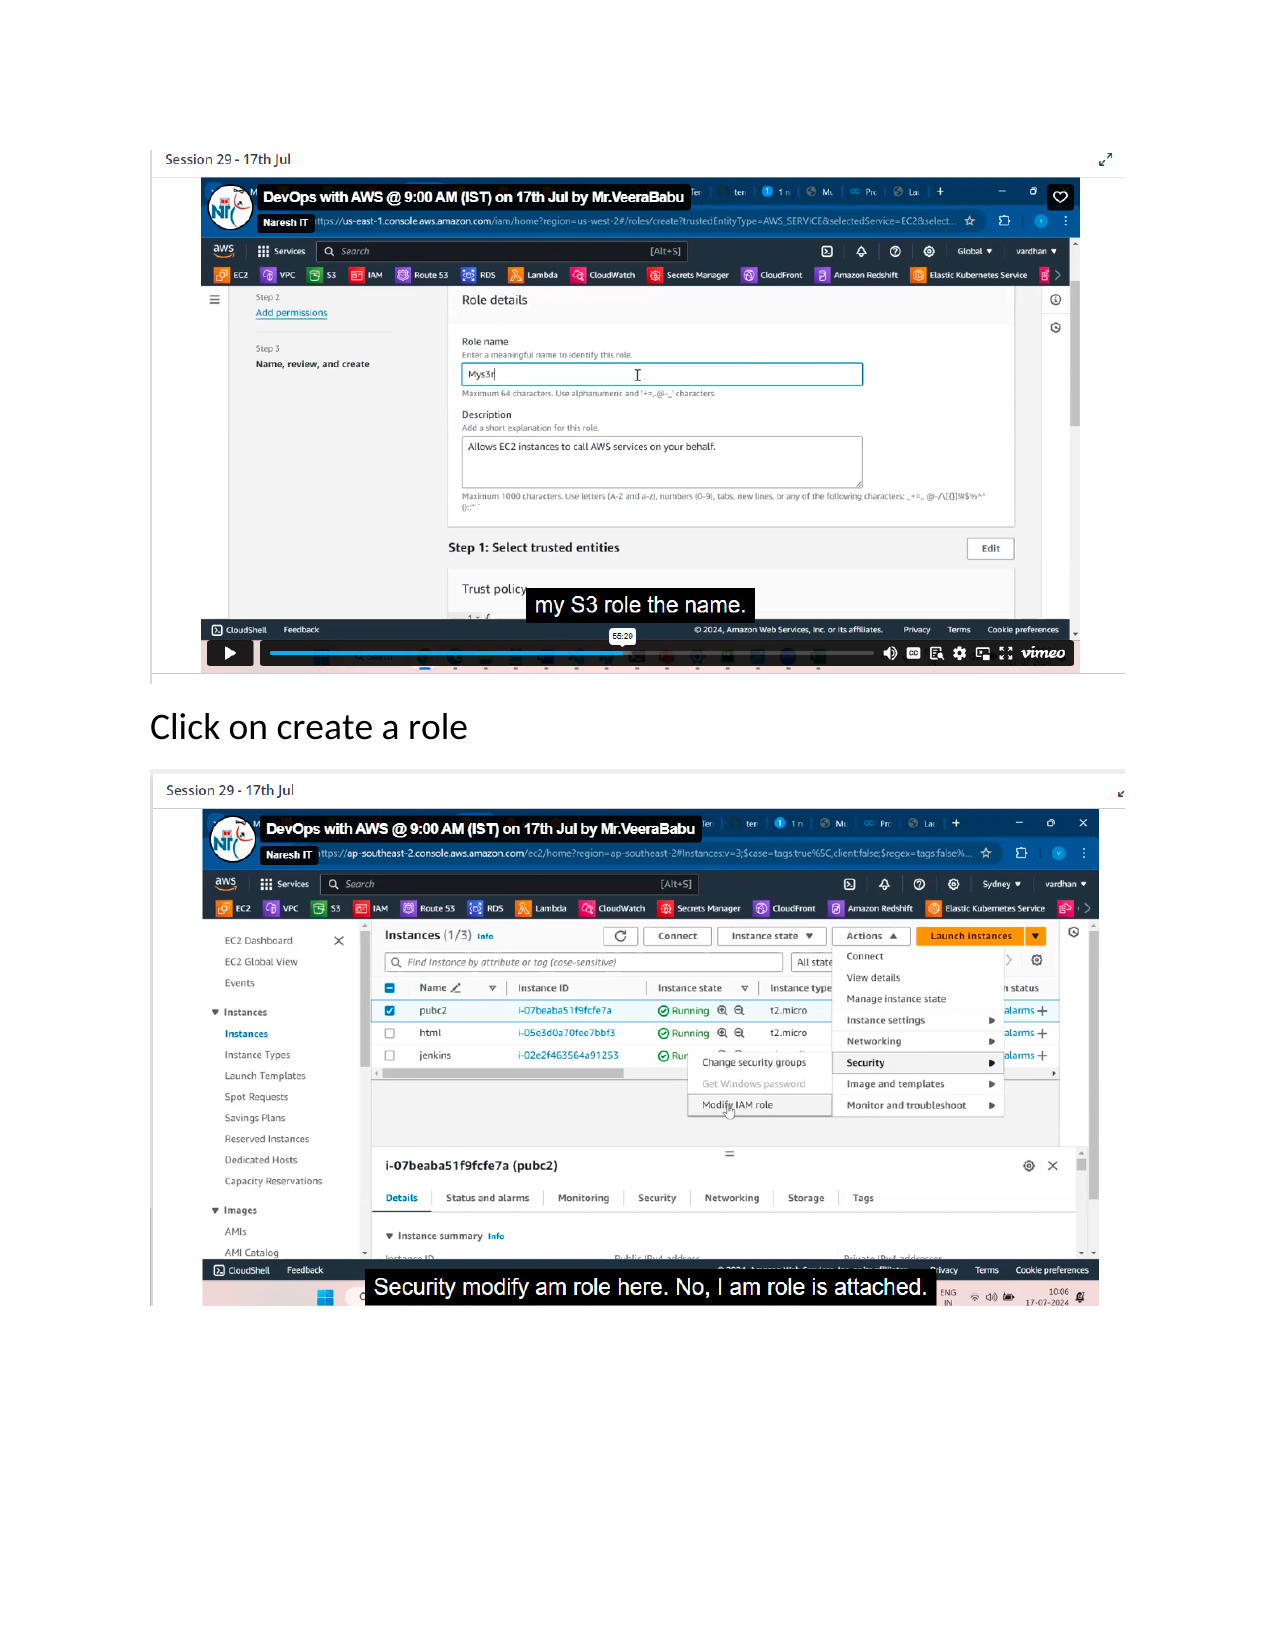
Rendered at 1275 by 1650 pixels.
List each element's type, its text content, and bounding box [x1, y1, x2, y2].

text Click on create a role [150, 703, 1125, 749]
picture [150, 150, 1125, 684]
picture [150, 769, 1125, 1306]
